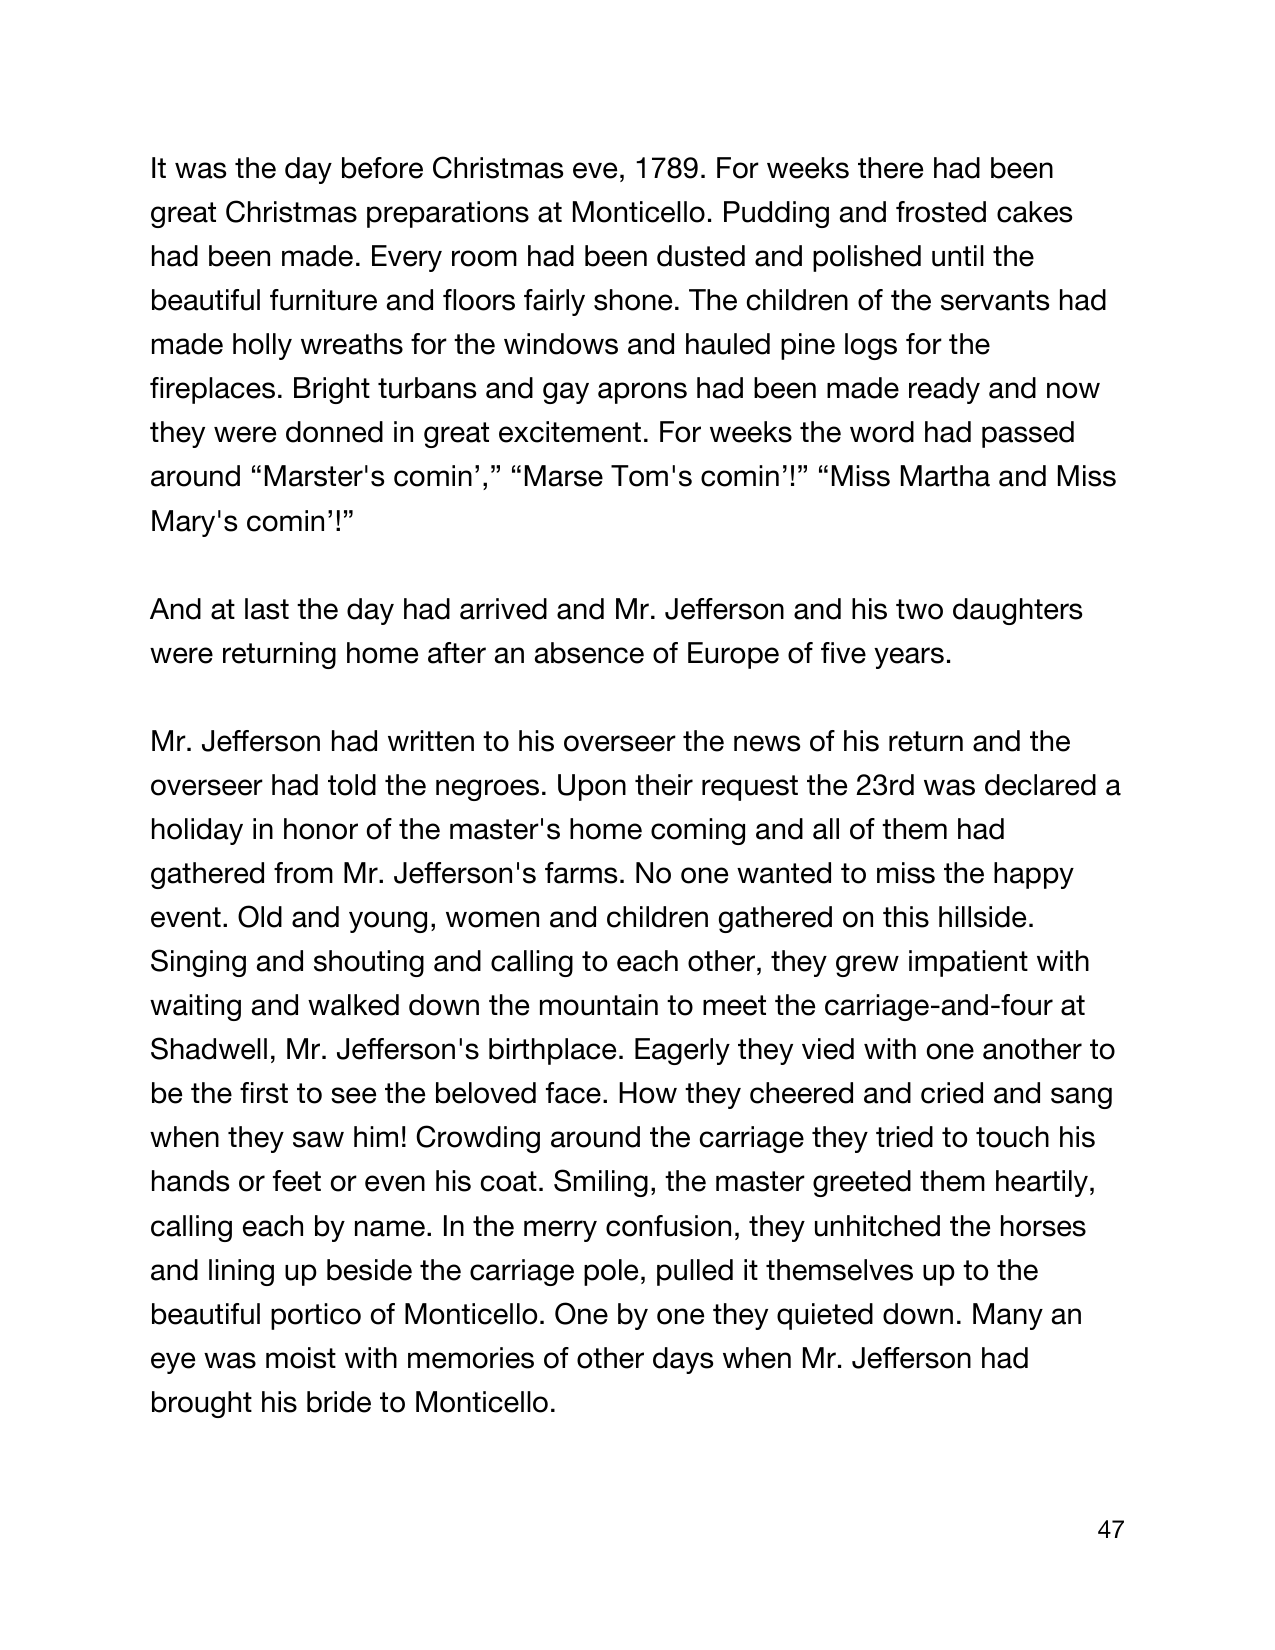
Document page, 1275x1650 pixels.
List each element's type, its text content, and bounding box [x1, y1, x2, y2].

text Mr. Jefferson had written to his overseer the news of his return and the overseer had told the negroes. Upon their request the 23rd was declared a holiday in honor of the master's home coming and all of them had gathered from Mr. Jefferson's farms. No one wanted to miss the happy event. Old and young, women and children gathered on this hillside. Singing and shouting and calling to each other, they grew impatient with waiting and walked down the mountain to meet the carriage-and-four at Shadwell, Mr. Jefferson's birthplace. Eagerly they vied with one another to be the first to see the beloved face. How they cheered and cried and sang when they saw him! Crowding around the carriage they tried to touch his hands or feet or even his coat. Smiling, the master greeted them heartily, calling each by name. In the merry confusion, they unhitched the horses and lining up beside the carriage pole, pulled it themselves up to the beautiful portico of Monticello. One by one they quieted down. Many an eye was moist with memories of other days when Mr. Jefferson had brought his bride to Monticello. [150, 723, 1125, 1421]
text And at last the day had arrived and Mr. Jefferson and his two daughters were returning home after an absence of Europe of five years. [150, 591, 1125, 671]
text It was the day before Christmas eve, 1789. For weeks there had been great Christmas preparations at Monticello. Pudding and frosted cakes had been made. Every room had been dusted and polished until the beautiful furniture and floors fairly shone. The children of the servants had made holly wreaths for the windows and hauled pine logs for the fireplaces. Bright turbans and gay aprons had been made ready and now they were donned in great excitement. For weeks the word had passed around “Marster's comin’,” “Marse Tom's comin’!” “Miss Martha and Miss Mary's comin’!” [150, 150, 1125, 539]
